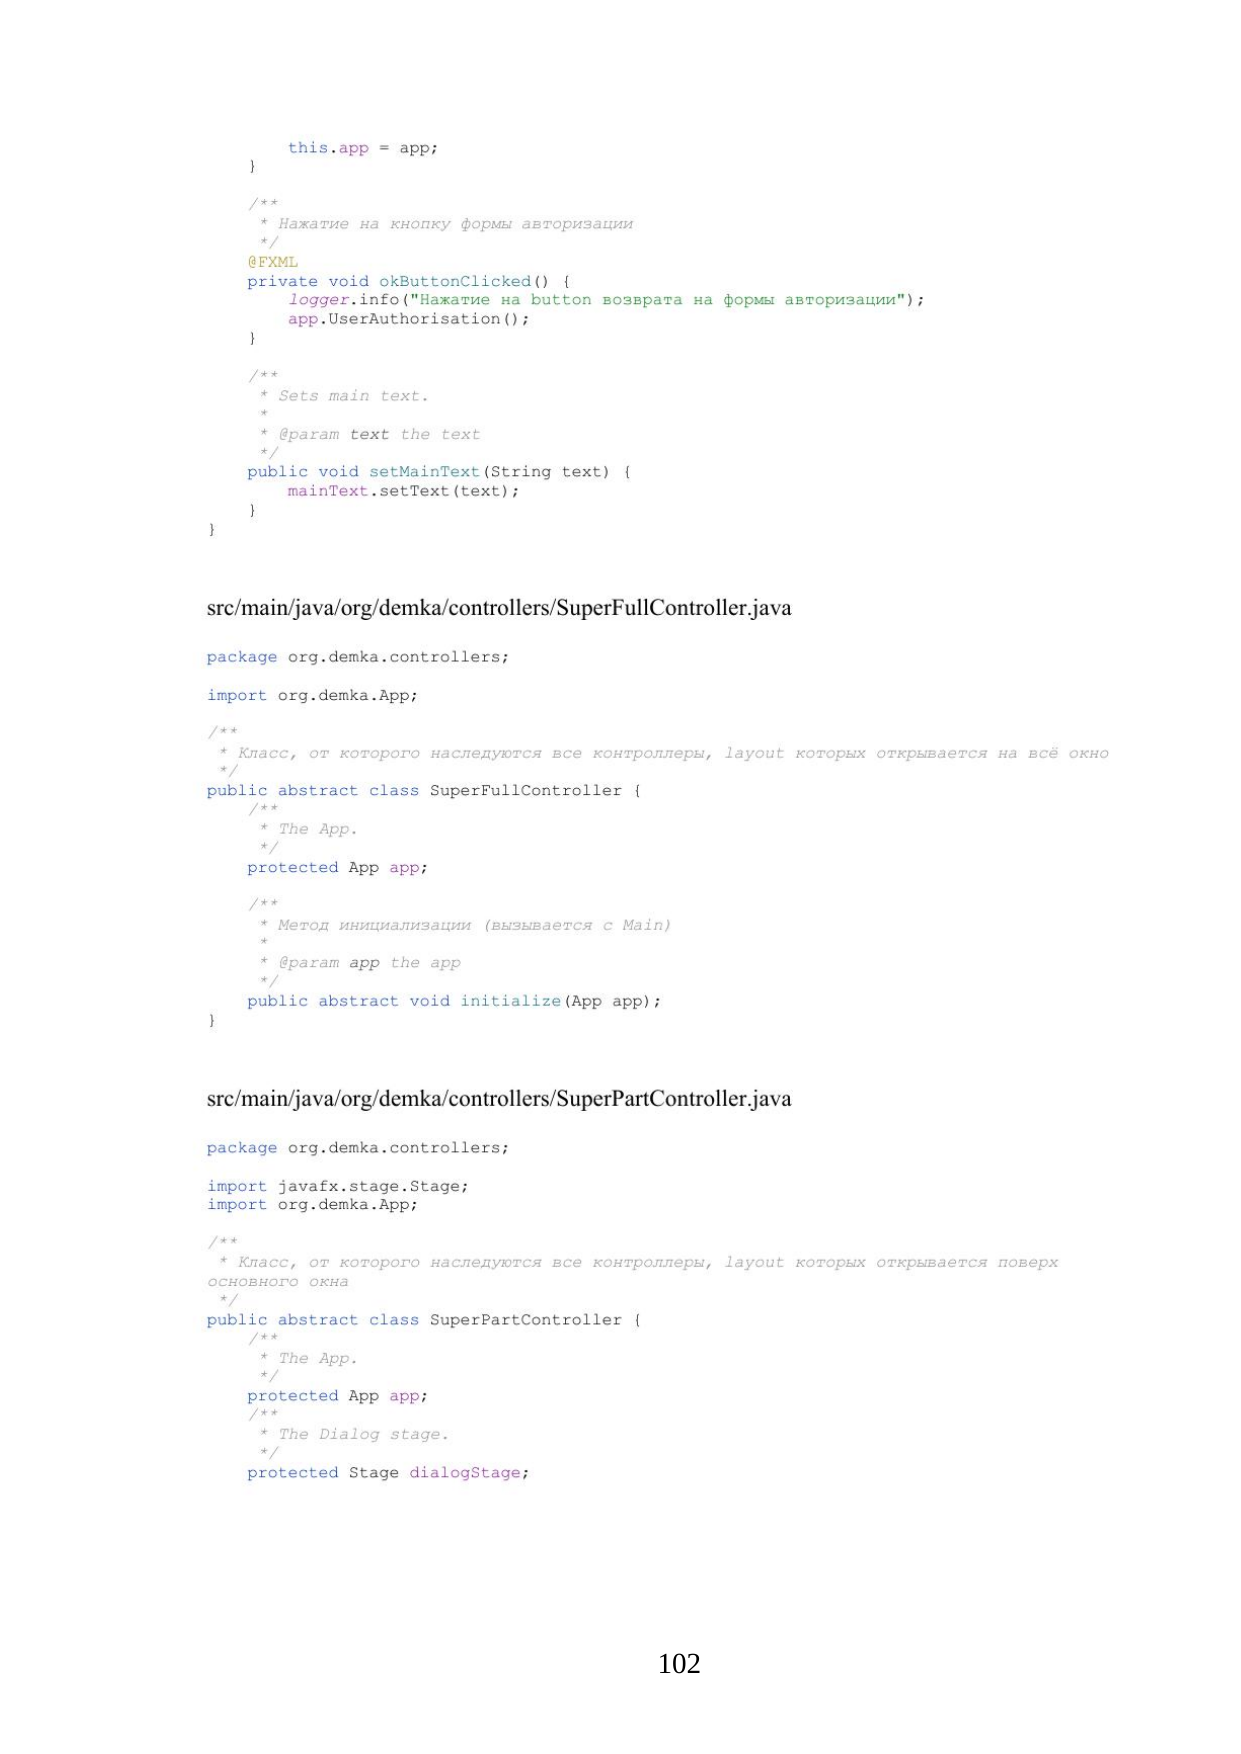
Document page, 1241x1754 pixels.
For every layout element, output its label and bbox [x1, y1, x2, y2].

picture [177, 118, 1182, 1539]
